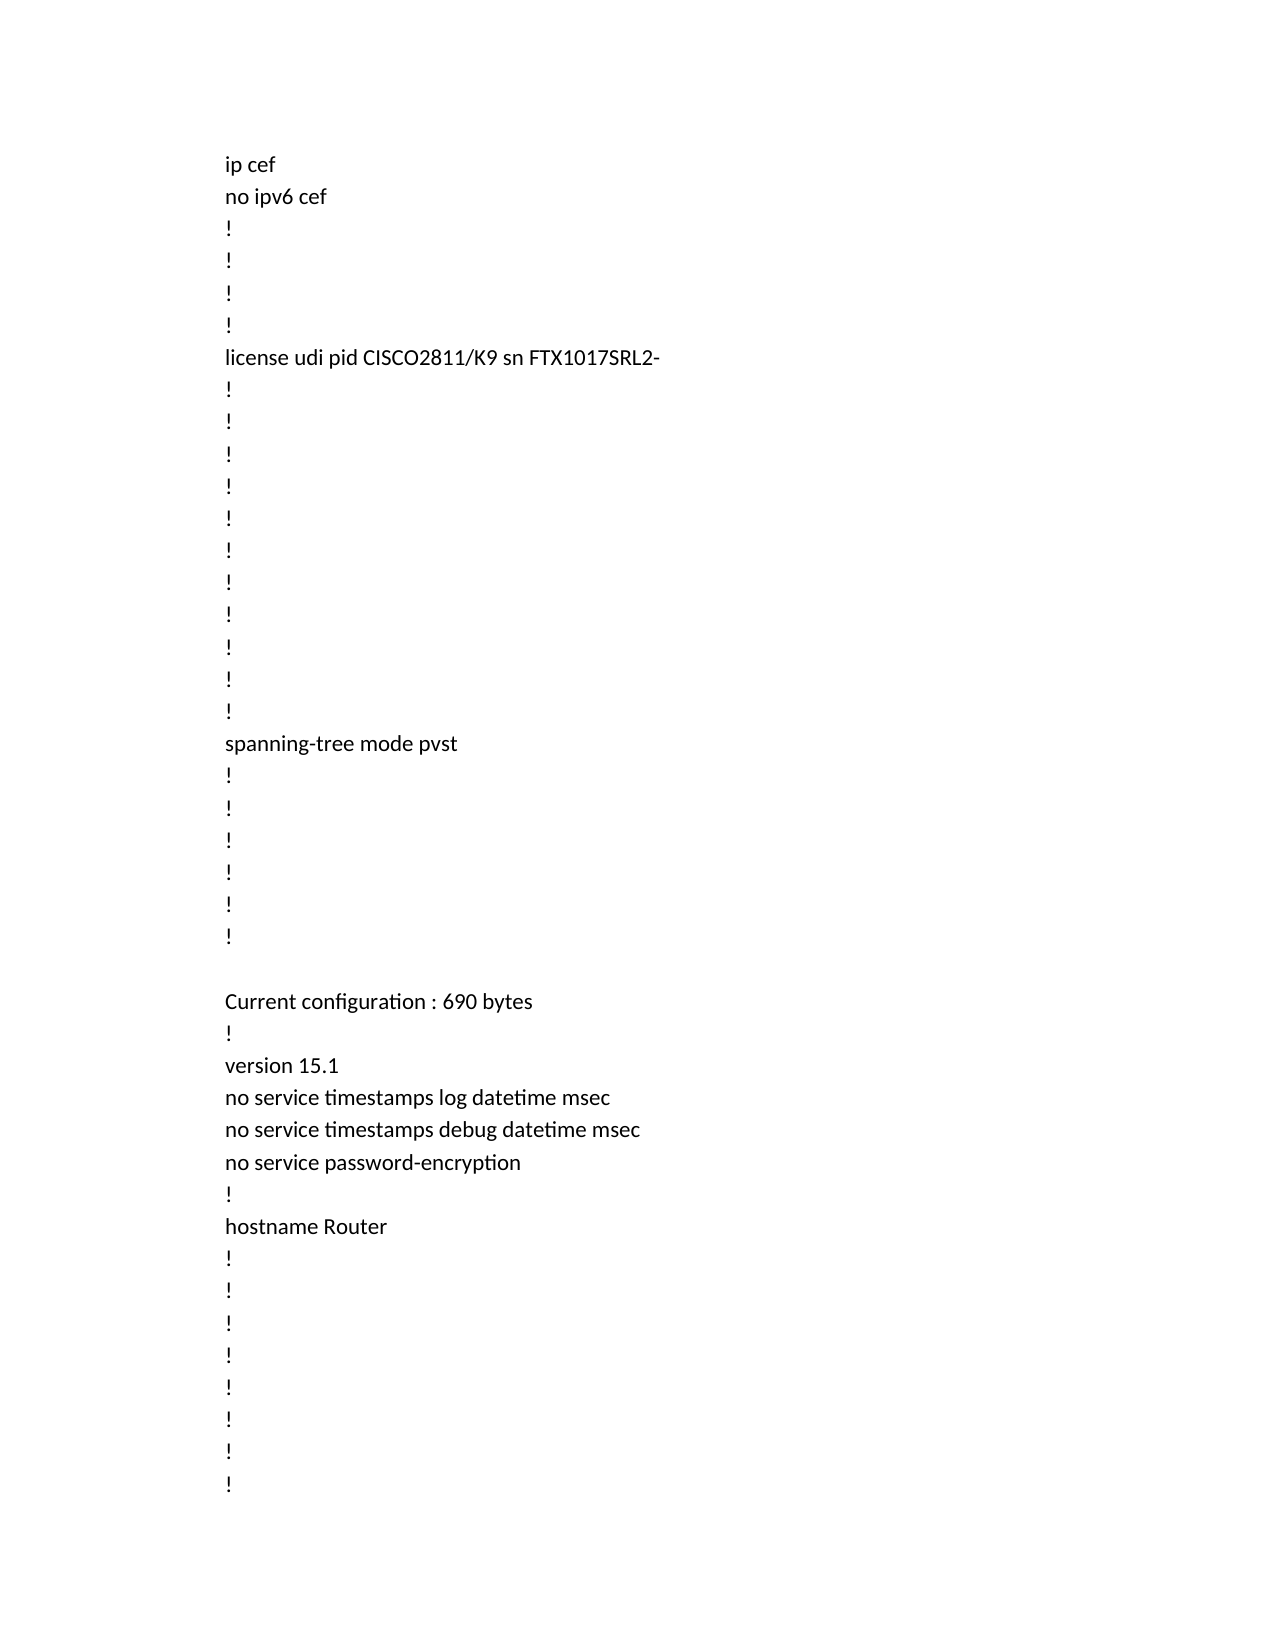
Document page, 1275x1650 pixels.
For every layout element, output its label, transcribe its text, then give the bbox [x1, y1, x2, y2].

text ! [150, 1277, 1125, 1304]
text ! [150, 407, 1125, 436]
text ! [150, 1019, 1125, 1047]
text no service password-encryption [150, 1148, 1125, 1176]
text ! [150, 1373, 1125, 1401]
text ! [150, 794, 1125, 822]
text ! [150, 762, 1125, 789]
text ! [150, 568, 1125, 596]
text ! [150, 1309, 1125, 1337]
text ! [150, 1405, 1125, 1433]
text ! [150, 697, 1125, 725]
text ! [150, 279, 1125, 307]
text no service timestamps log datetime msec [150, 1083, 1125, 1111]
text ! [150, 1341, 1125, 1369]
text ! [150, 1470, 1125, 1498]
text ! [150, 826, 1125, 854]
text no service timestamps debug datetime msec [150, 1116, 1125, 1144]
text spanning-tree mode pvst [150, 729, 1125, 757]
text ! [150, 1244, 1125, 1272]
text ! [150, 1437, 1125, 1466]
text ! [150, 247, 1125, 274]
text ! [150, 214, 1125, 242]
text Current configuration : 690 bytes [150, 987, 1125, 1015]
text ! [150, 858, 1125, 886]
text ! [150, 1180, 1125, 1208]
text ! [150, 890, 1125, 918]
text ! [150, 375, 1125, 403]
text license udi pid CISCO2811/K9 sn FTX1017SRL2- [150, 343, 1125, 371]
text ! [150, 536, 1125, 564]
text ! [150, 601, 1125, 629]
text ! [150, 472, 1125, 500]
text ! [150, 922, 1125, 951]
text ! [150, 633, 1125, 661]
text ! [150, 665, 1125, 693]
text ! [150, 311, 1125, 339]
text ip cef [150, 150, 1125, 178]
text version 15.1 [150, 1051, 1125, 1079]
text hostname Router [150, 1212, 1125, 1240]
text ! [150, 504, 1125, 532]
text ! [150, 440, 1125, 468]
text no ipv6 cef [150, 182, 1125, 210]
